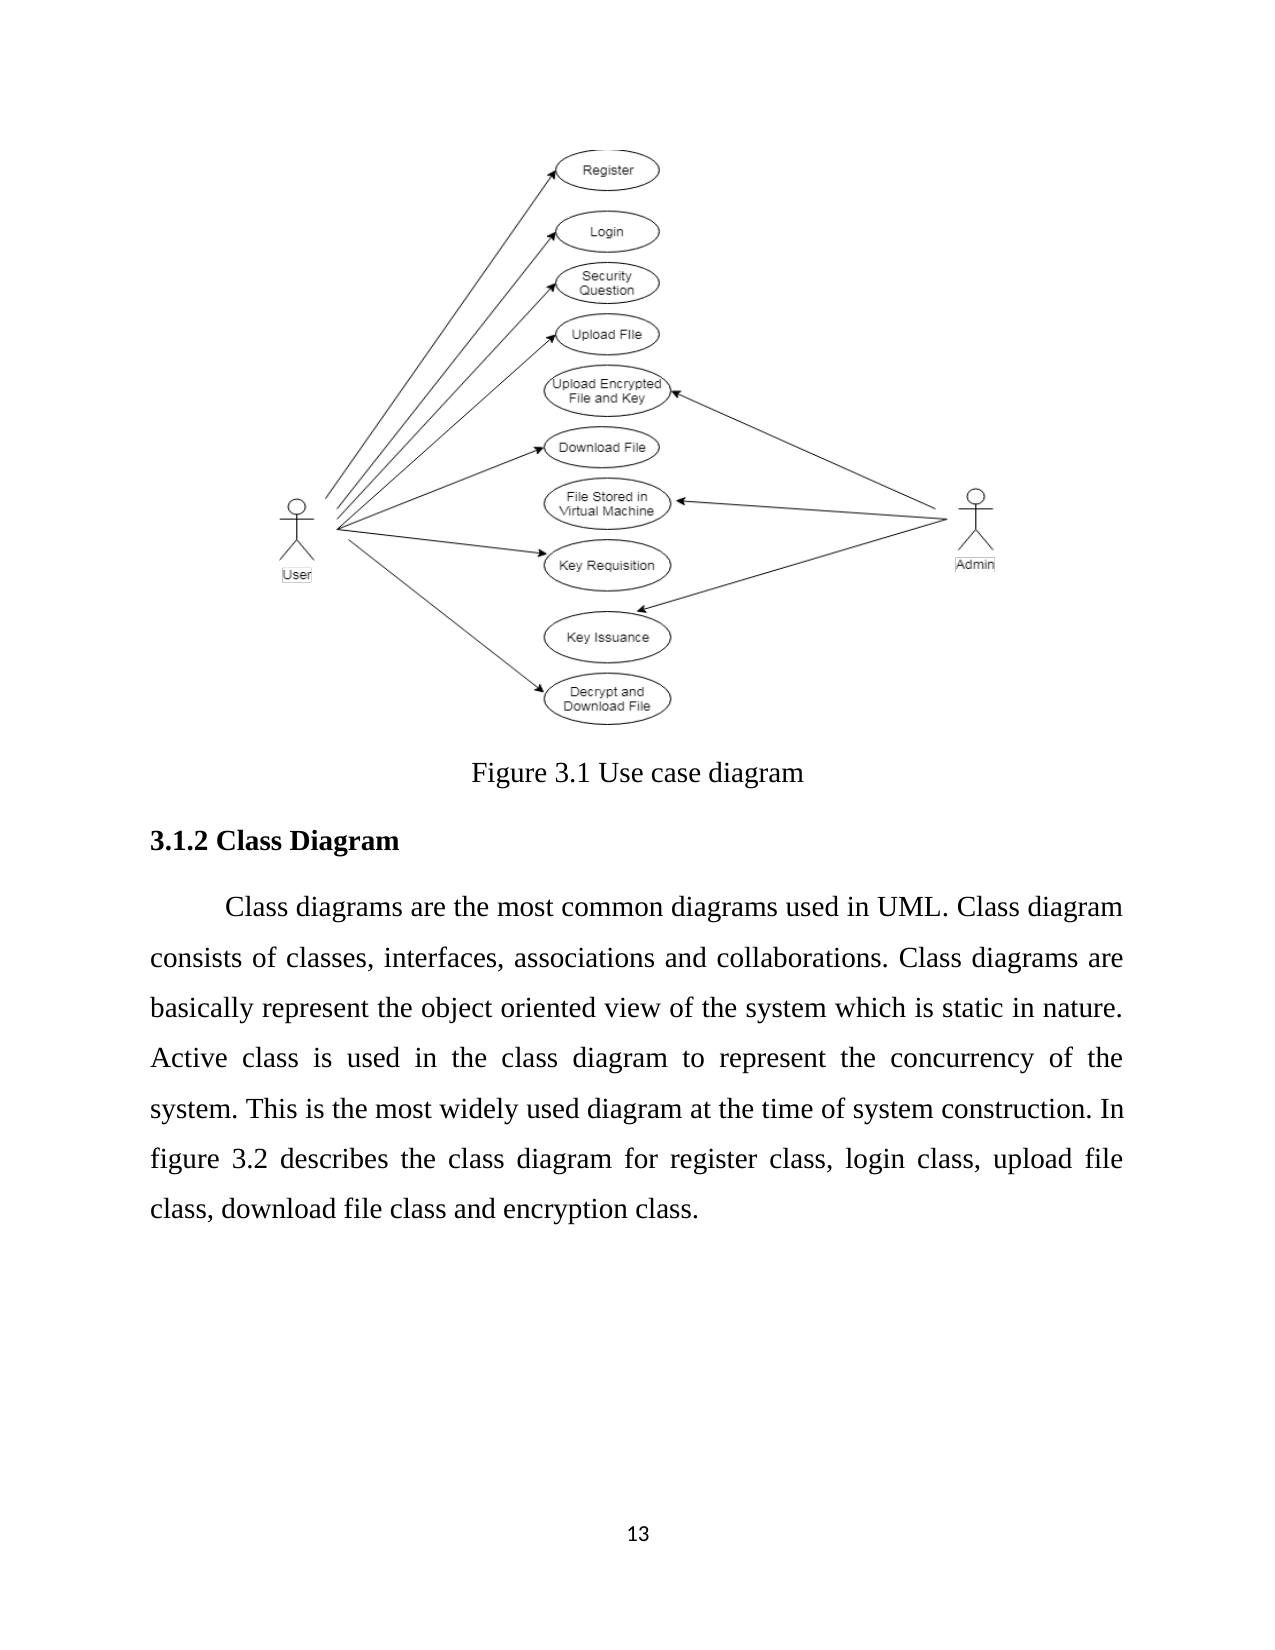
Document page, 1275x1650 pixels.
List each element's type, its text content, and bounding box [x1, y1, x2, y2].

text Figure 3.1 Use case diagram [150, 756, 1125, 789]
text 3.1.2 Class Diagram [150, 823, 1125, 856]
text Class diagrams are the most common diagrams used in UML. Class diagram consists of classes, interfaces, associations and collaborations. Class diagrams are basically represent the object oriented view of the system which is static in nature. Active class is used in the class diagram to represent the concurrency of the system. This is the most widely used diagram at the time of system construction. In figure 3.2 describes the class diagram for register class, login class, upload file class, download file class and encryption class. [150, 889, 1125, 1225]
picture [279, 150, 996, 725]
